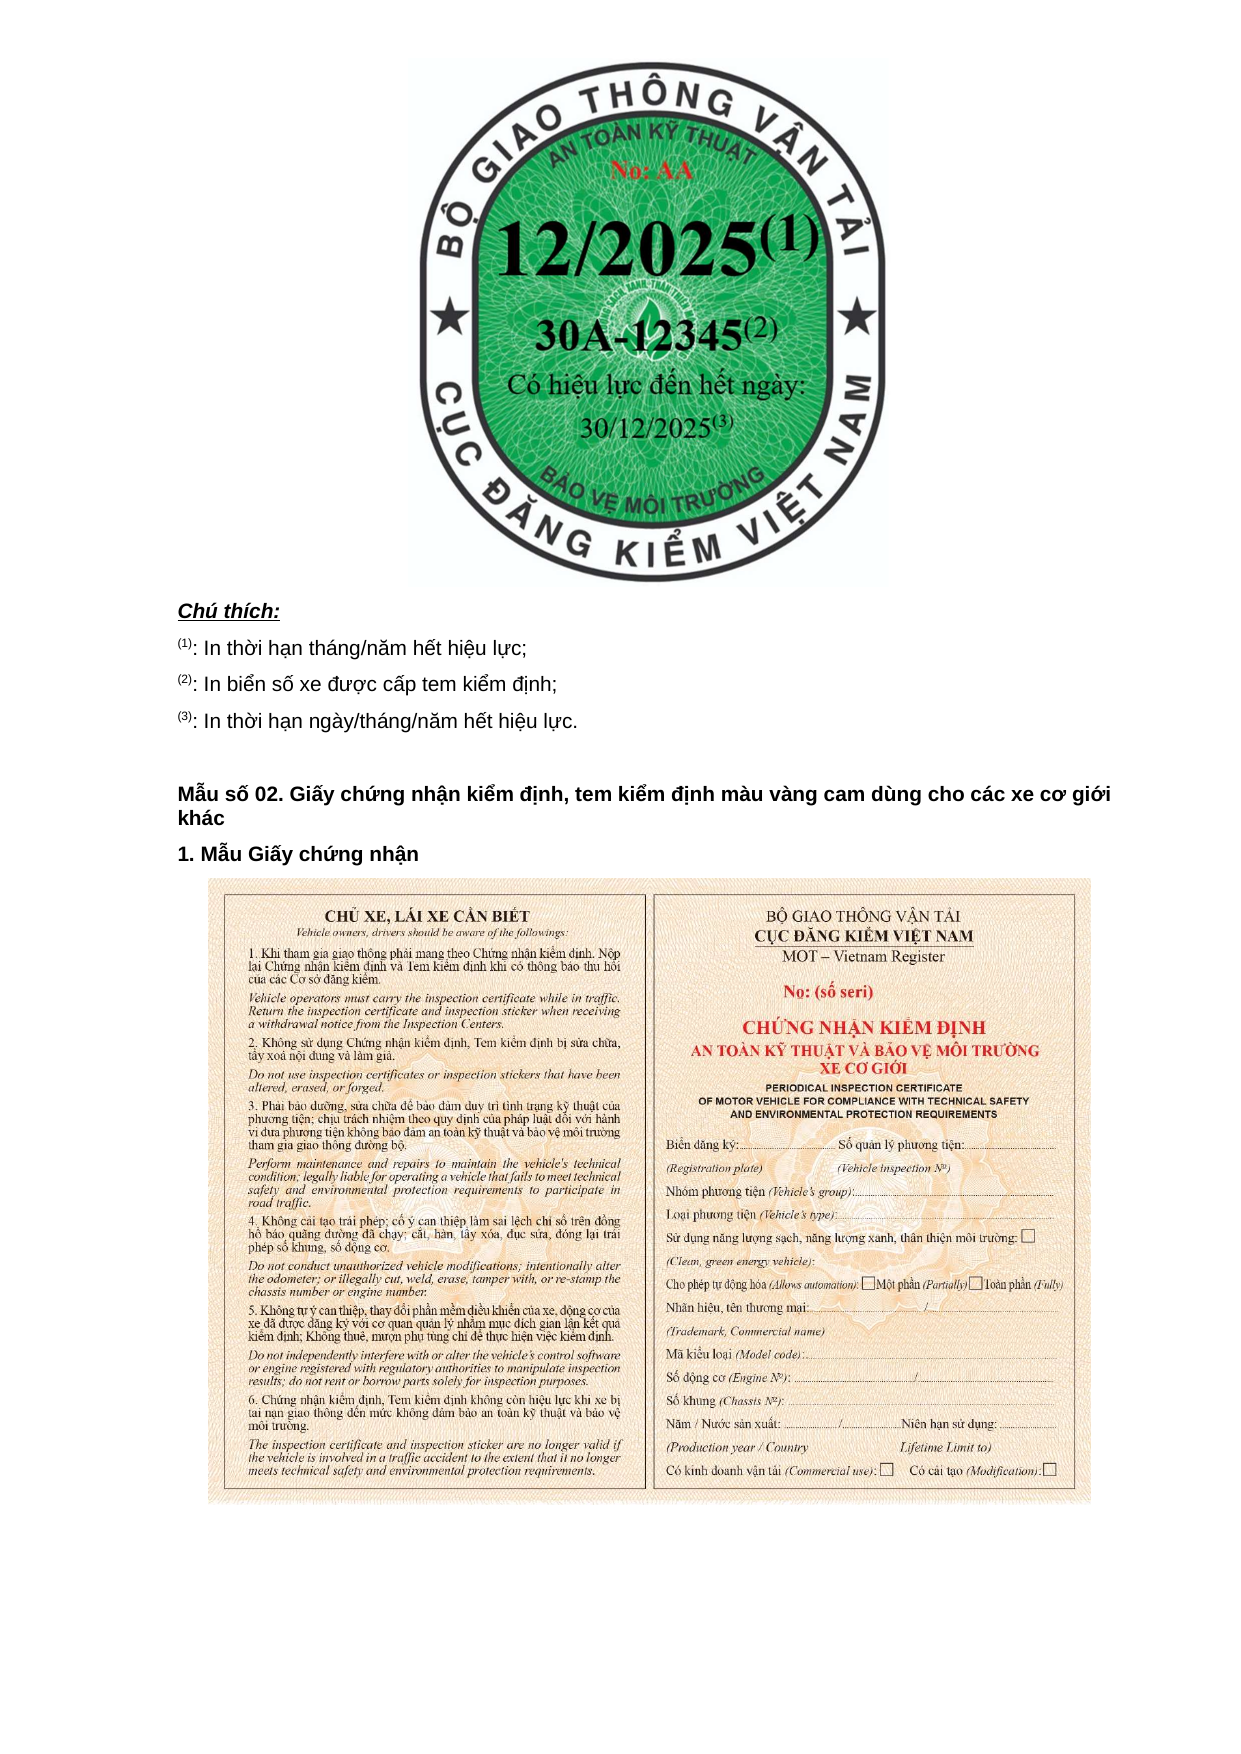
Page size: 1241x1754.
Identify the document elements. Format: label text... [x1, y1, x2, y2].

picture [208, 878, 1091, 1505]
picture [408, 58, 891, 587]
text 1. Mẫu Giấy chứng nhận [177, 842, 1122, 866]
text Chú thích: [177, 599, 1122, 623]
text (2): In biển số xe được cấp tem kiểm định; [177, 672, 1122, 696]
text (1): In thời hạn tháng/năm hết hiệu lực; [177, 636, 1122, 659]
text (3): In thời hạn ngày/tháng/năm hết hiệu lực. [177, 708, 1122, 732]
text Mẫu số 02. Giấy chứng nhận kiểm định, tem kiểm định màu vàng cam dùng cho các xe cơ giới khác [177, 781, 1122, 829]
